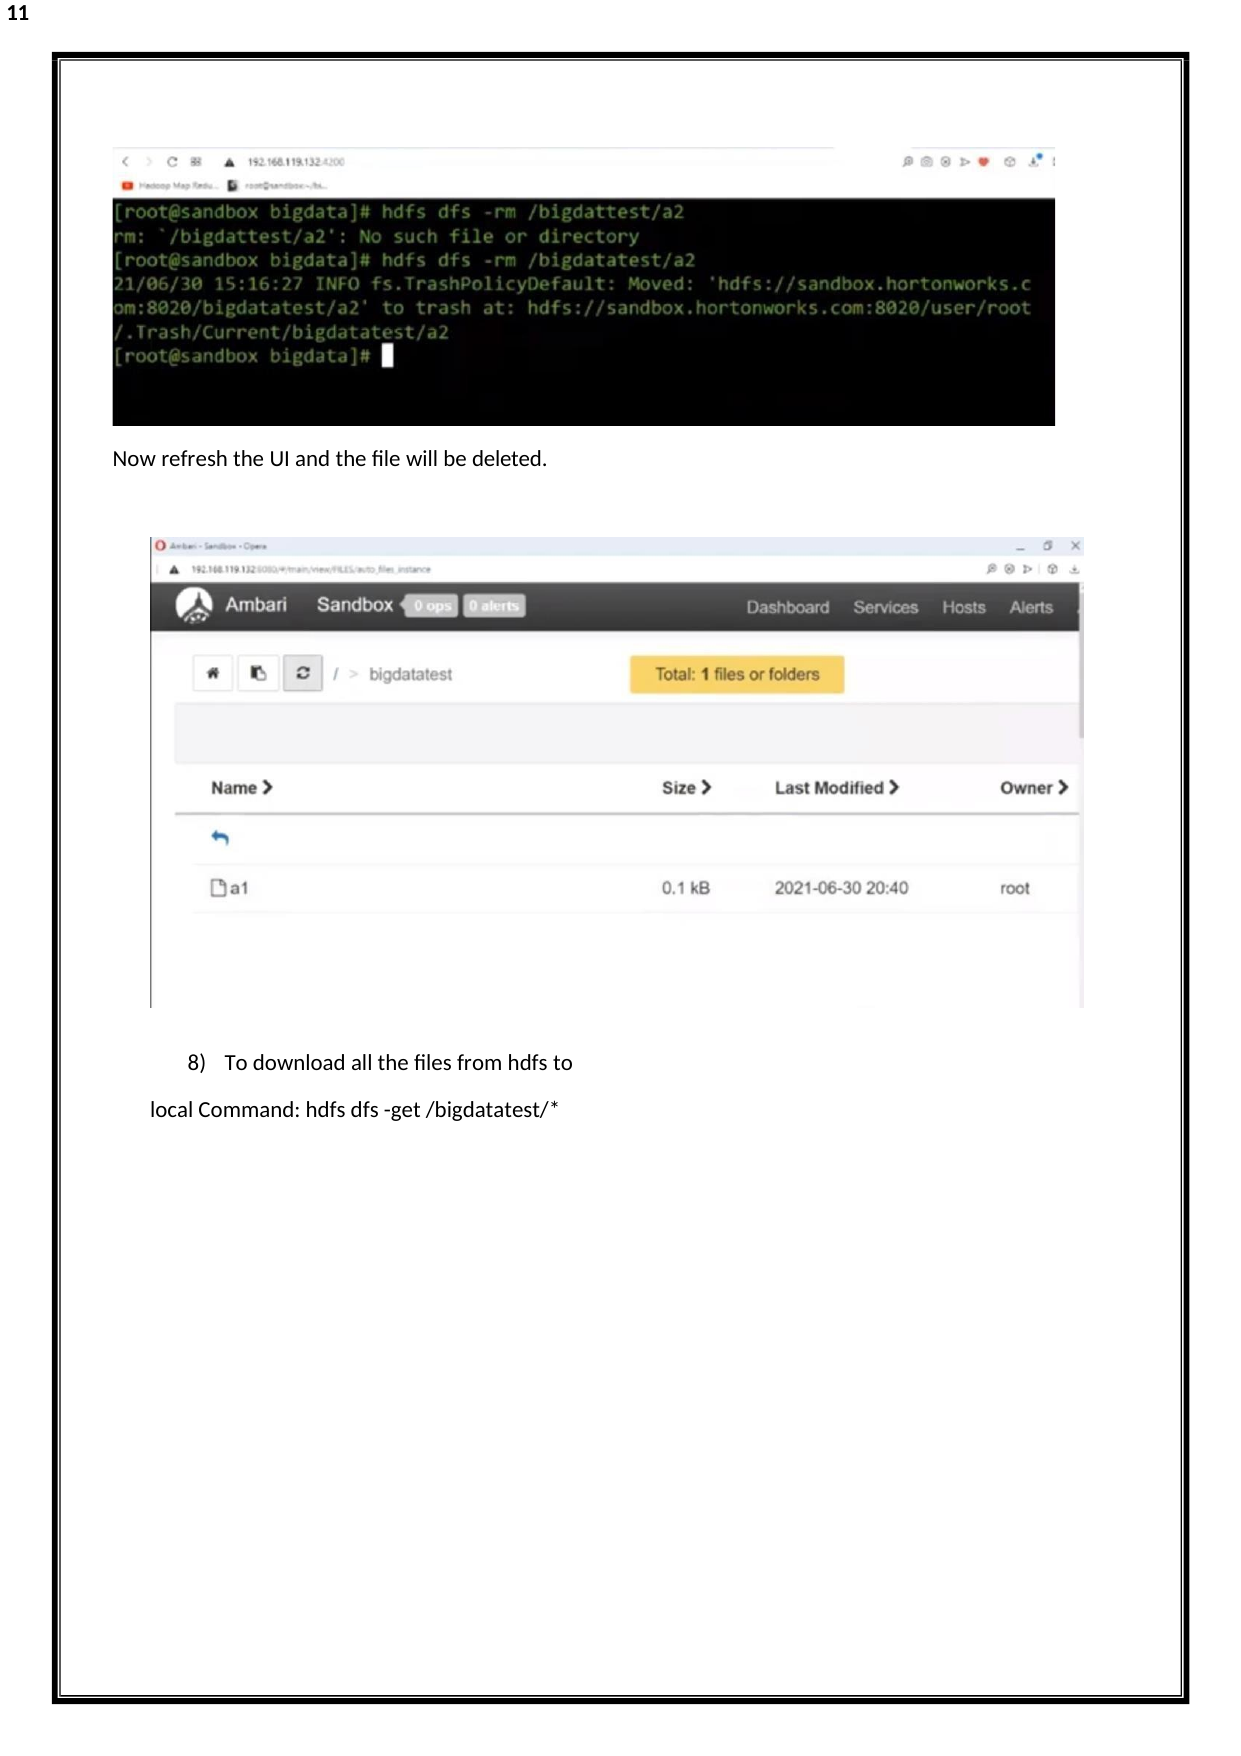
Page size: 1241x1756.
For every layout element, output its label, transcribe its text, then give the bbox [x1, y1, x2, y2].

picture [150, 537, 1084, 1008]
text Now refresh the UI and the file will be deleted. [112, 444, 1181, 472]
list To download all the files from hdfs to local Command: hdfs dfs -get /bigdatatest/* [150, 557, 614, 1123]
picture [112, 147, 1056, 426]
